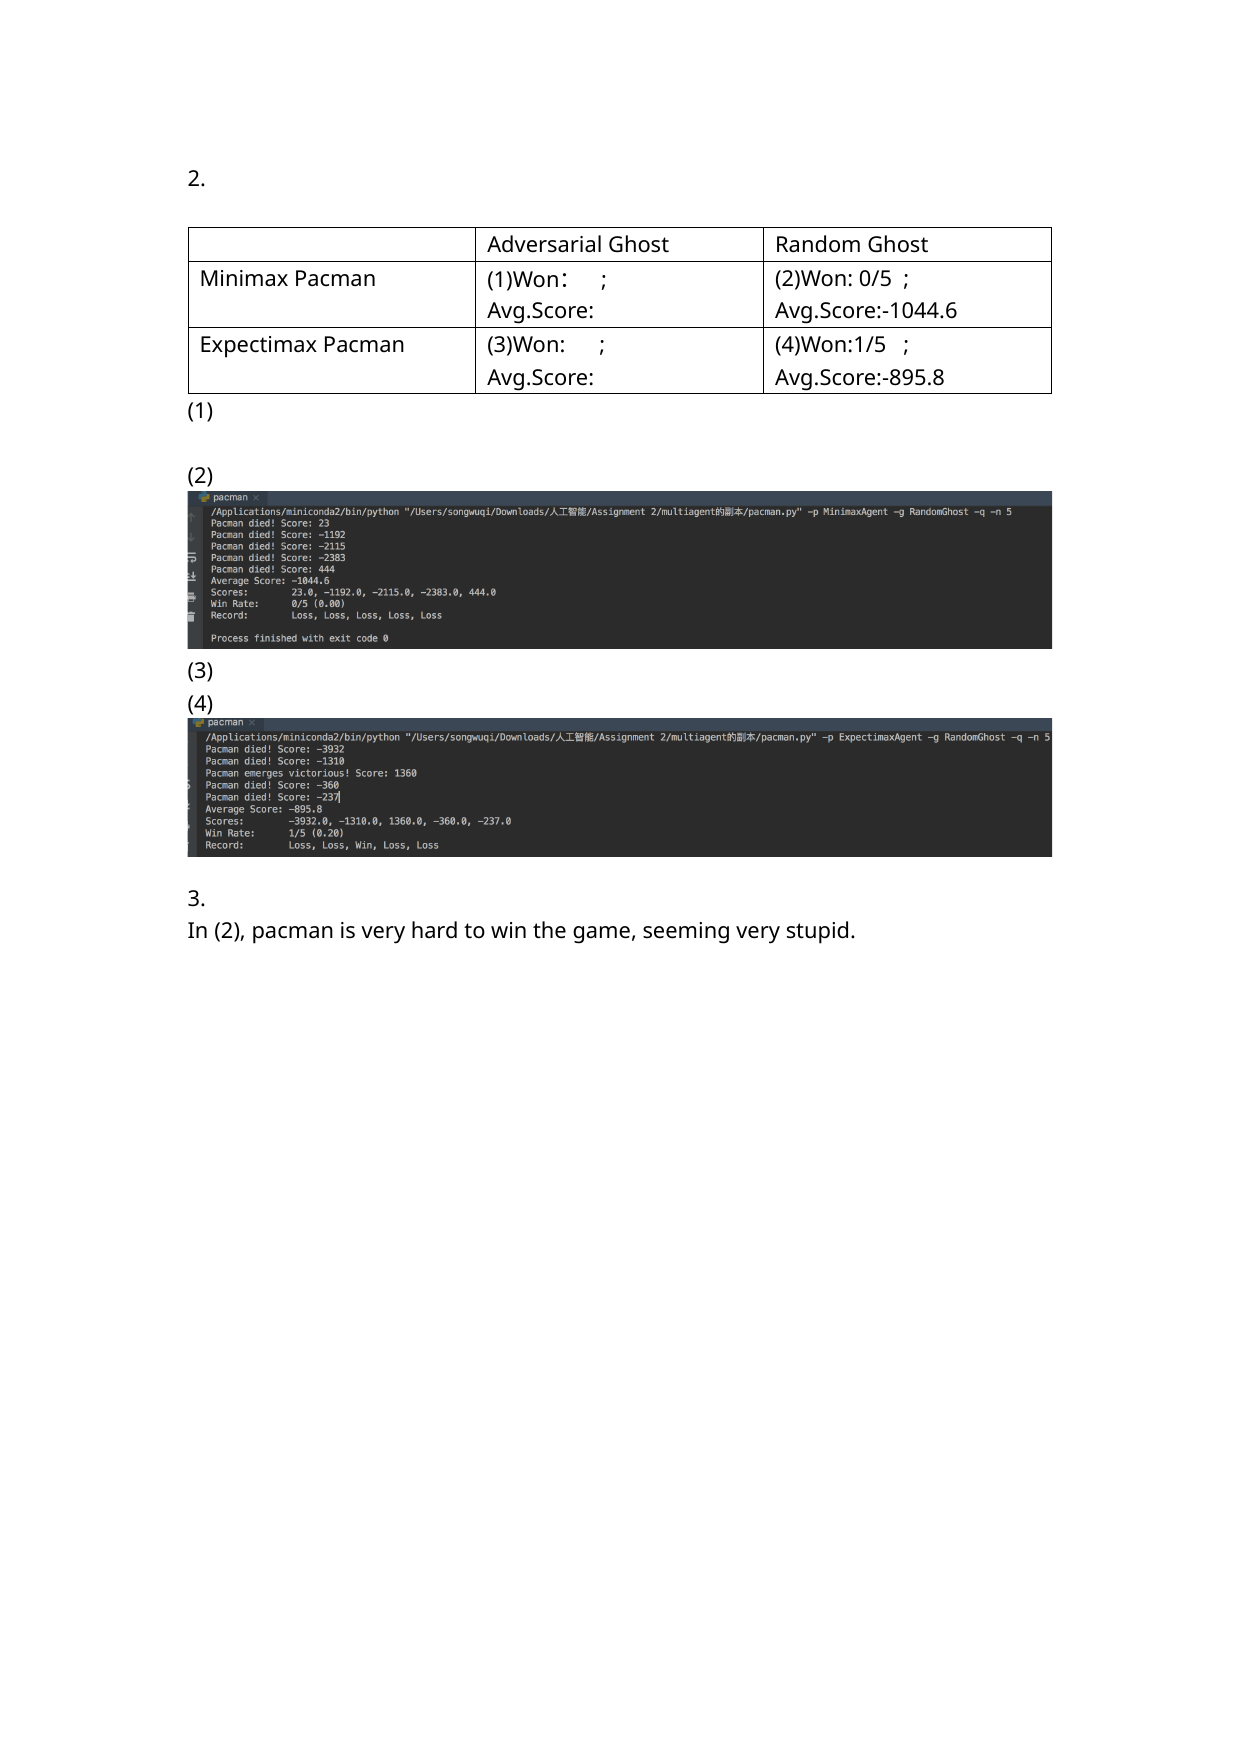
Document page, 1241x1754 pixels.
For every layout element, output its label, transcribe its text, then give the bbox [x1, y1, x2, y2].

picture [187, 491, 1053, 649]
text 3. [187, 881, 1053, 914]
text (1) [187, 394, 1053, 426]
table_header Random Ghost [764, 228, 1051, 261]
text (3) [187, 654, 1053, 686]
table_cell (1)Won： ; Avg.Score: [476, 262, 763, 327]
table_cell (3)Won: ; Avg.Score: [476, 328, 763, 393]
picture [187, 718, 1053, 857]
text (4) [187, 686, 1053, 718]
table_cell Minimax Pacman [189, 262, 475, 327]
text (2) [187, 459, 1053, 491]
table_header Adversarial Ghost [476, 228, 763, 261]
text 2. [187, 162, 1053, 194]
table_cell Expectimax Pacman [189, 328, 475, 393]
table_cell (2)Won: 0/5 ; Avg.Score:-1044.6 [764, 262, 1051, 327]
table_cell (4)Won:1/5 ; Avg.Score:-895.8 [764, 328, 1051, 393]
text In (2), pacman is very hard to win the game, seeming very stupid. [187, 914, 1053, 946]
table_header [189, 228, 475, 261]
